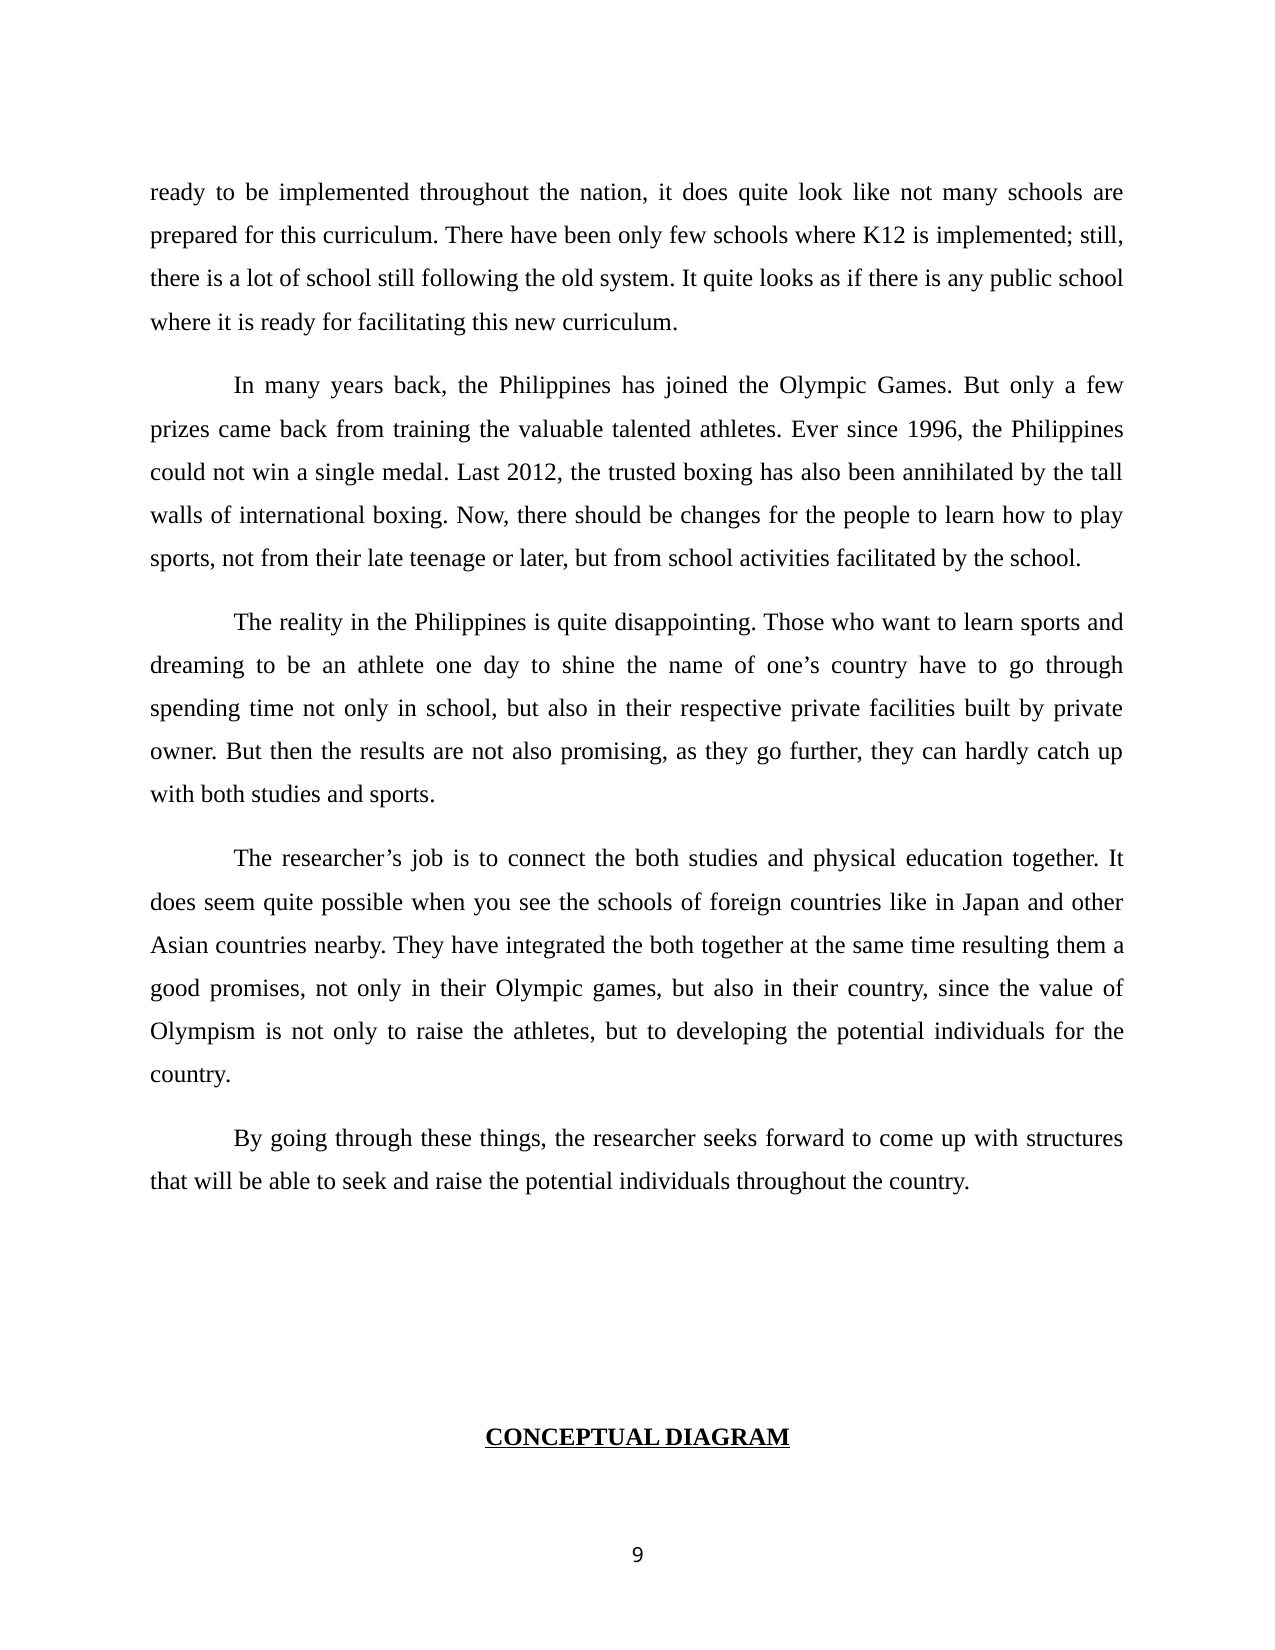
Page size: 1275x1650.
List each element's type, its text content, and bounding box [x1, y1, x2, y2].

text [150, 177, 1125, 335]
text By going through these things, the researcher seeks forward to come up with structures that will be able to seek and raise the potential individuals throughout the country. [150, 1123, 1125, 1195]
text The researcher’s job is to connect the both studies and physical education together. It does seem quite possible when you see the schools of foreign countries like in Japan and other Asian countries nearby. They have integrated the both together at the same time resulting them a good promises, not only in their Olympic games, but also in their country, since the value of Olympism is not only to raise the athletes, but to developing the potential individuals for the country. [150, 843, 1125, 1088]
text CONCEPTUAL DIAGRAM [150, 1422, 1125, 1451]
text The reality in the Philippines is quite disappointing. Those who want to learn sports and dreaming to be an athlete one day to shine the name of one’s country have to go through spending time not only in school, but also in their respective private facilities built by private owner. But then the results are not also promising, as they go further, they can hardly catch up with both studies and sports. [150, 607, 1125, 808]
text In many years back, the Philippines has joined the Olympic Games. But only a few prizes came back from training the valuable talented athletes. Ever since 1996, the Philippines could not win a single medal. Last 2012, the trusted boxing has also been annihilated by the tall walls of international boxing. Now, there should be changes for the people to learn how to play sports, not from their late teenage or later, but from school activities facilitated by the school. [150, 371, 1125, 572]
